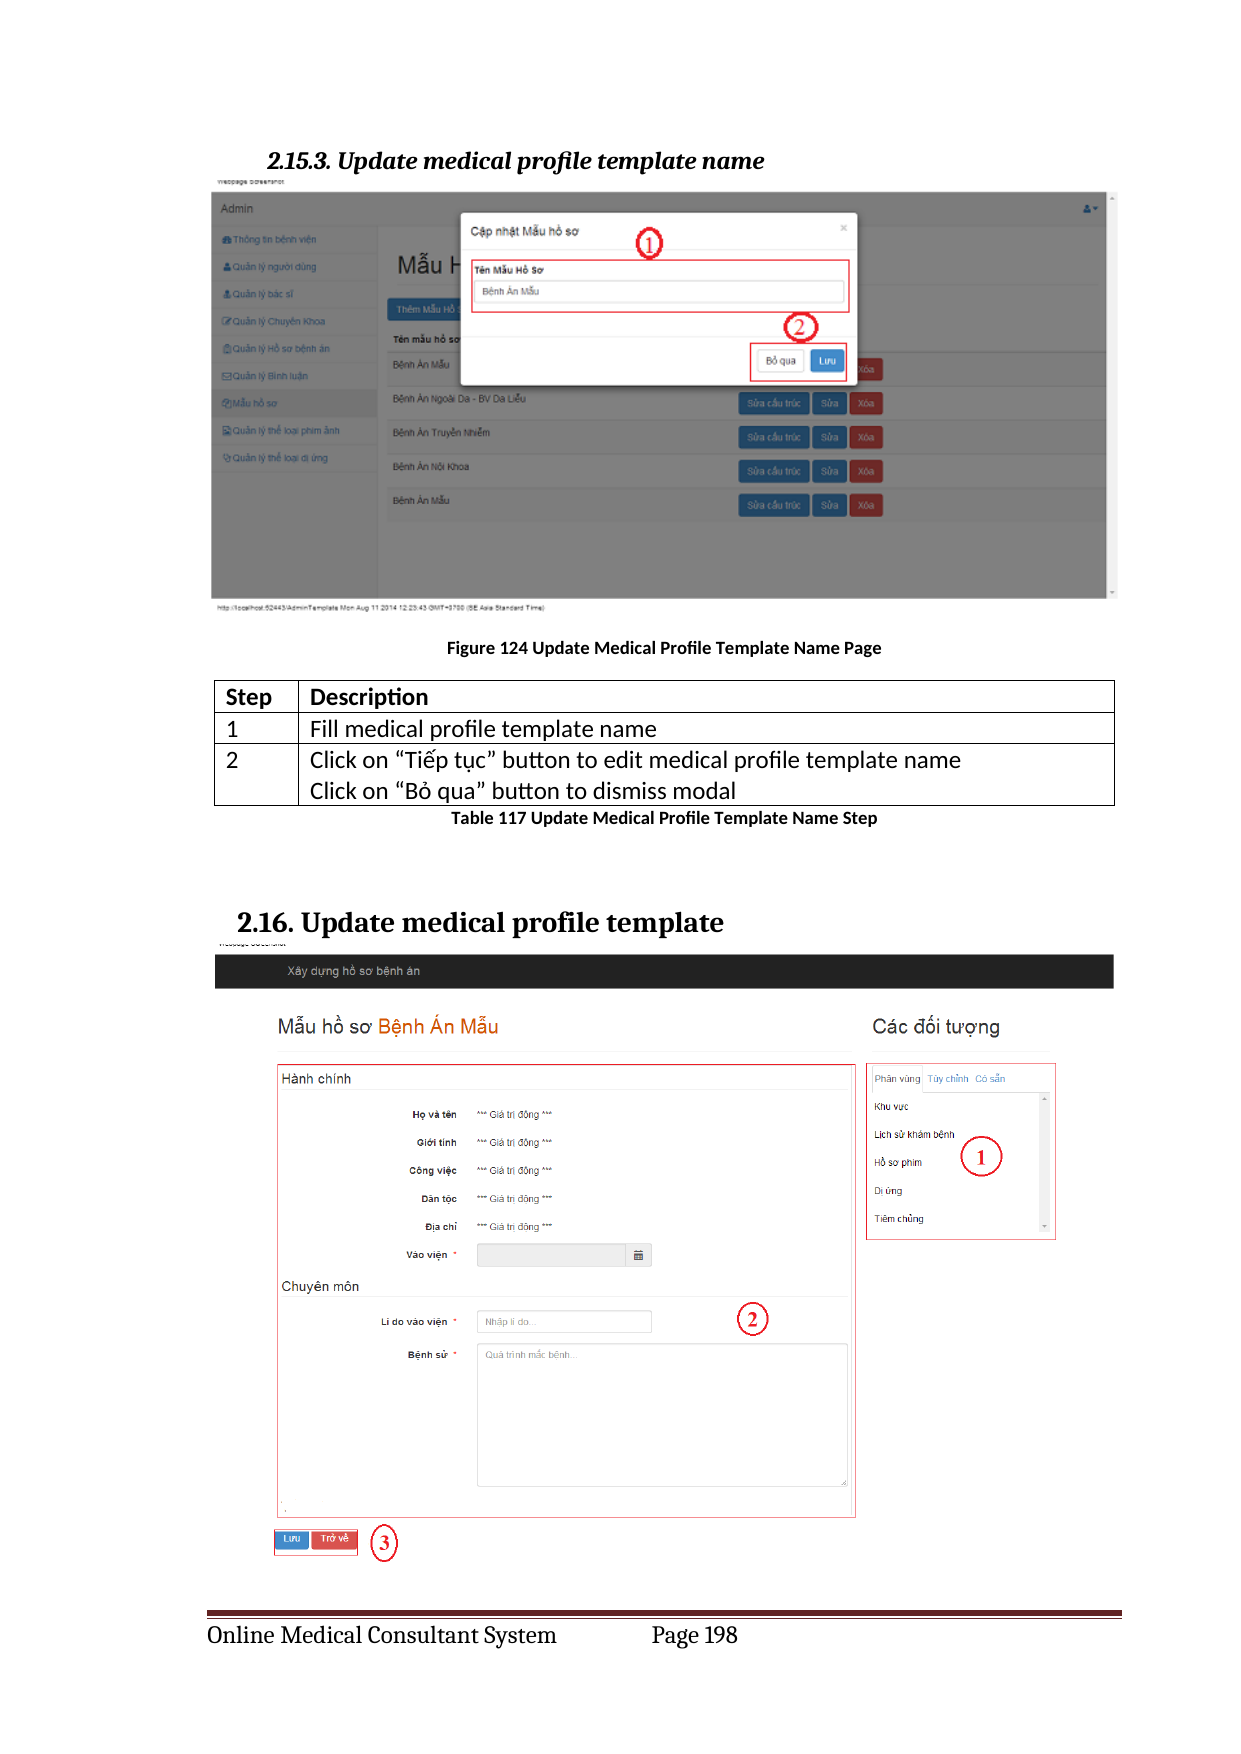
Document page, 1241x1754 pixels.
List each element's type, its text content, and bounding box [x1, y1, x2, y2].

subtitle Update medical profile template name [267, 147, 1122, 176]
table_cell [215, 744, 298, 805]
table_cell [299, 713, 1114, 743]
picture [215, 944, 1114, 1574]
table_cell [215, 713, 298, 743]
picture [211, 180, 1118, 612]
subtitle Update medical profile template [237, 906, 1122, 939]
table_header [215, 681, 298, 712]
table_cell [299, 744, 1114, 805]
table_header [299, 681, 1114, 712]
